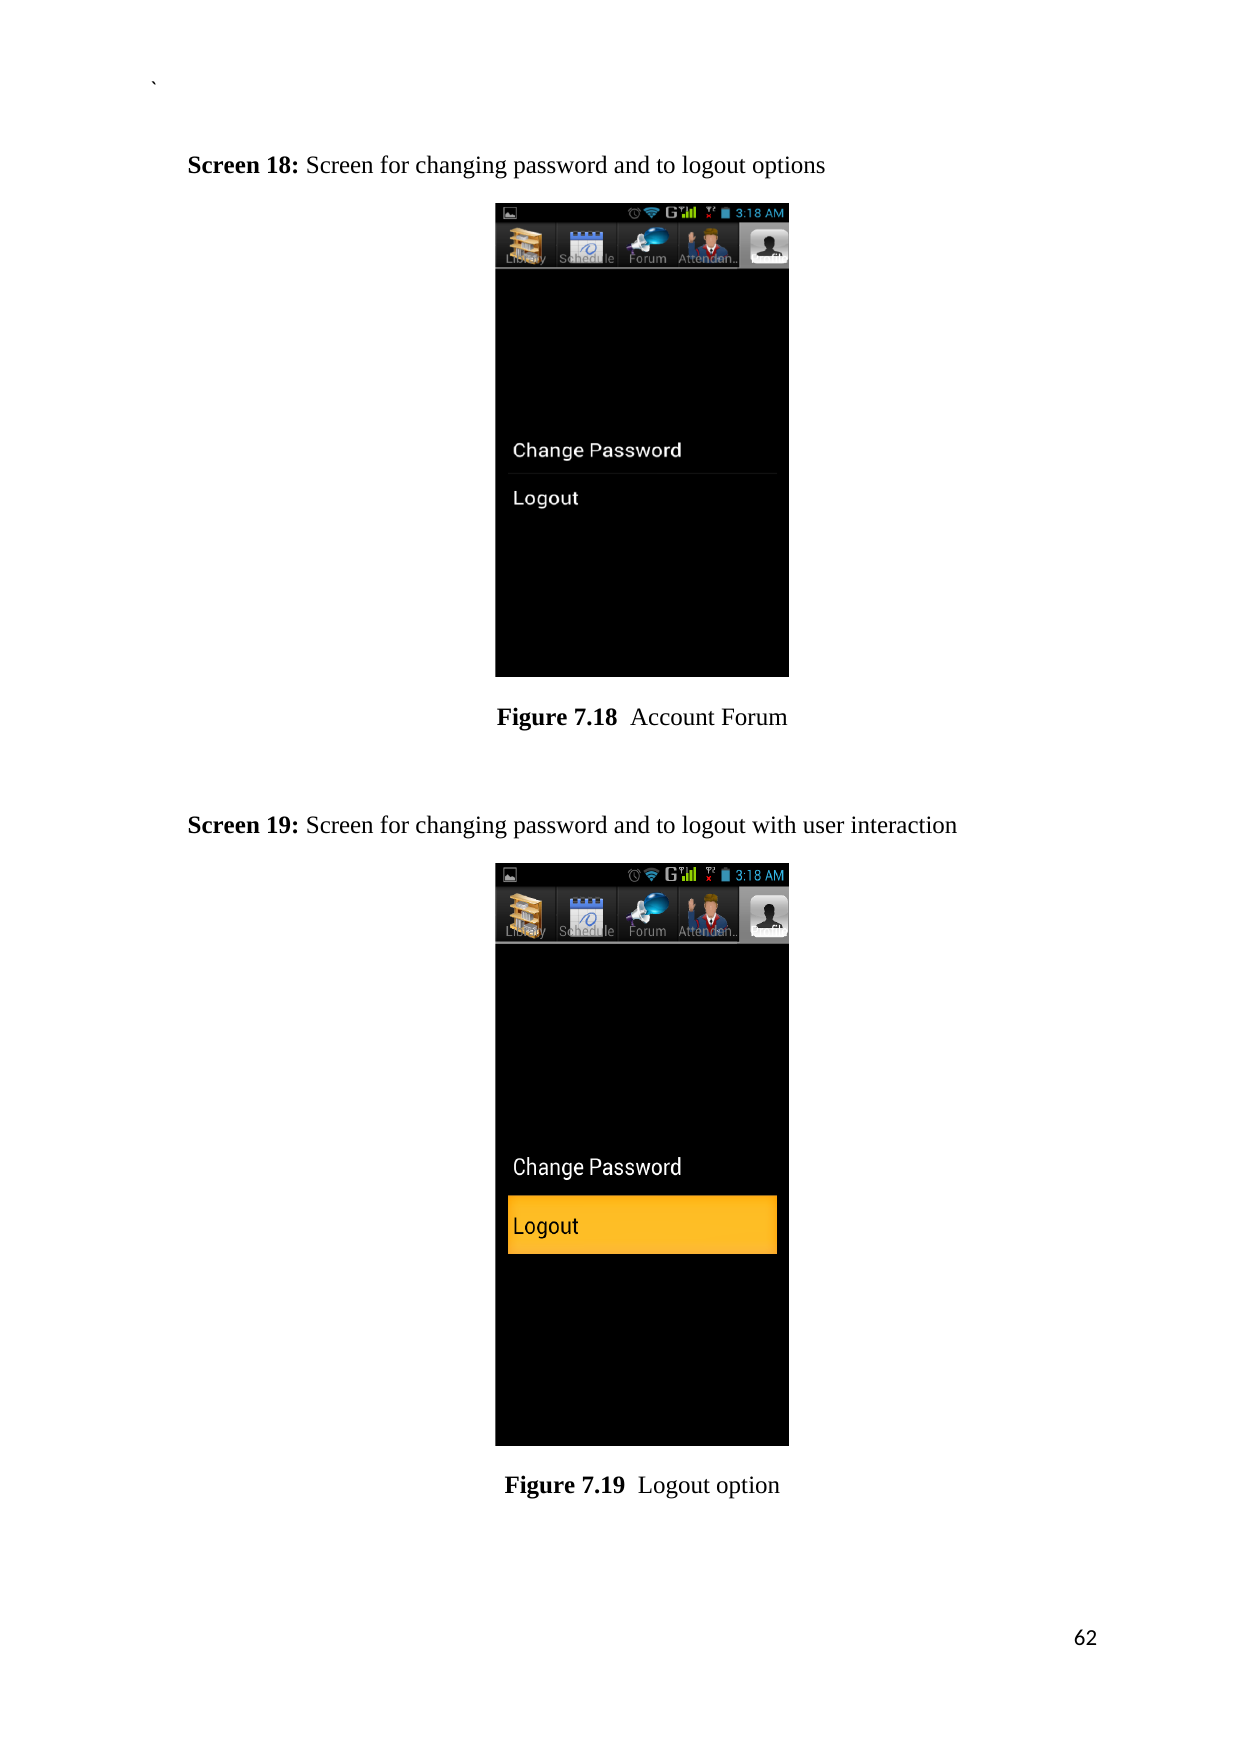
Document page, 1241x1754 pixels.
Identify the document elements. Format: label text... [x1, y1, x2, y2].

text Figure 7.19 Logout option [187, 1471, 1097, 1499]
picture [495, 863, 789, 1446]
text Screen 19: Screen for changing password and to logout with user interaction [187, 810, 1097, 838]
picture [495, 203, 789, 677]
text Screen 18: Screen for changing password and to logout options [187, 150, 1097, 179]
text Figure 7.18 Account Forum [187, 702, 1097, 731]
